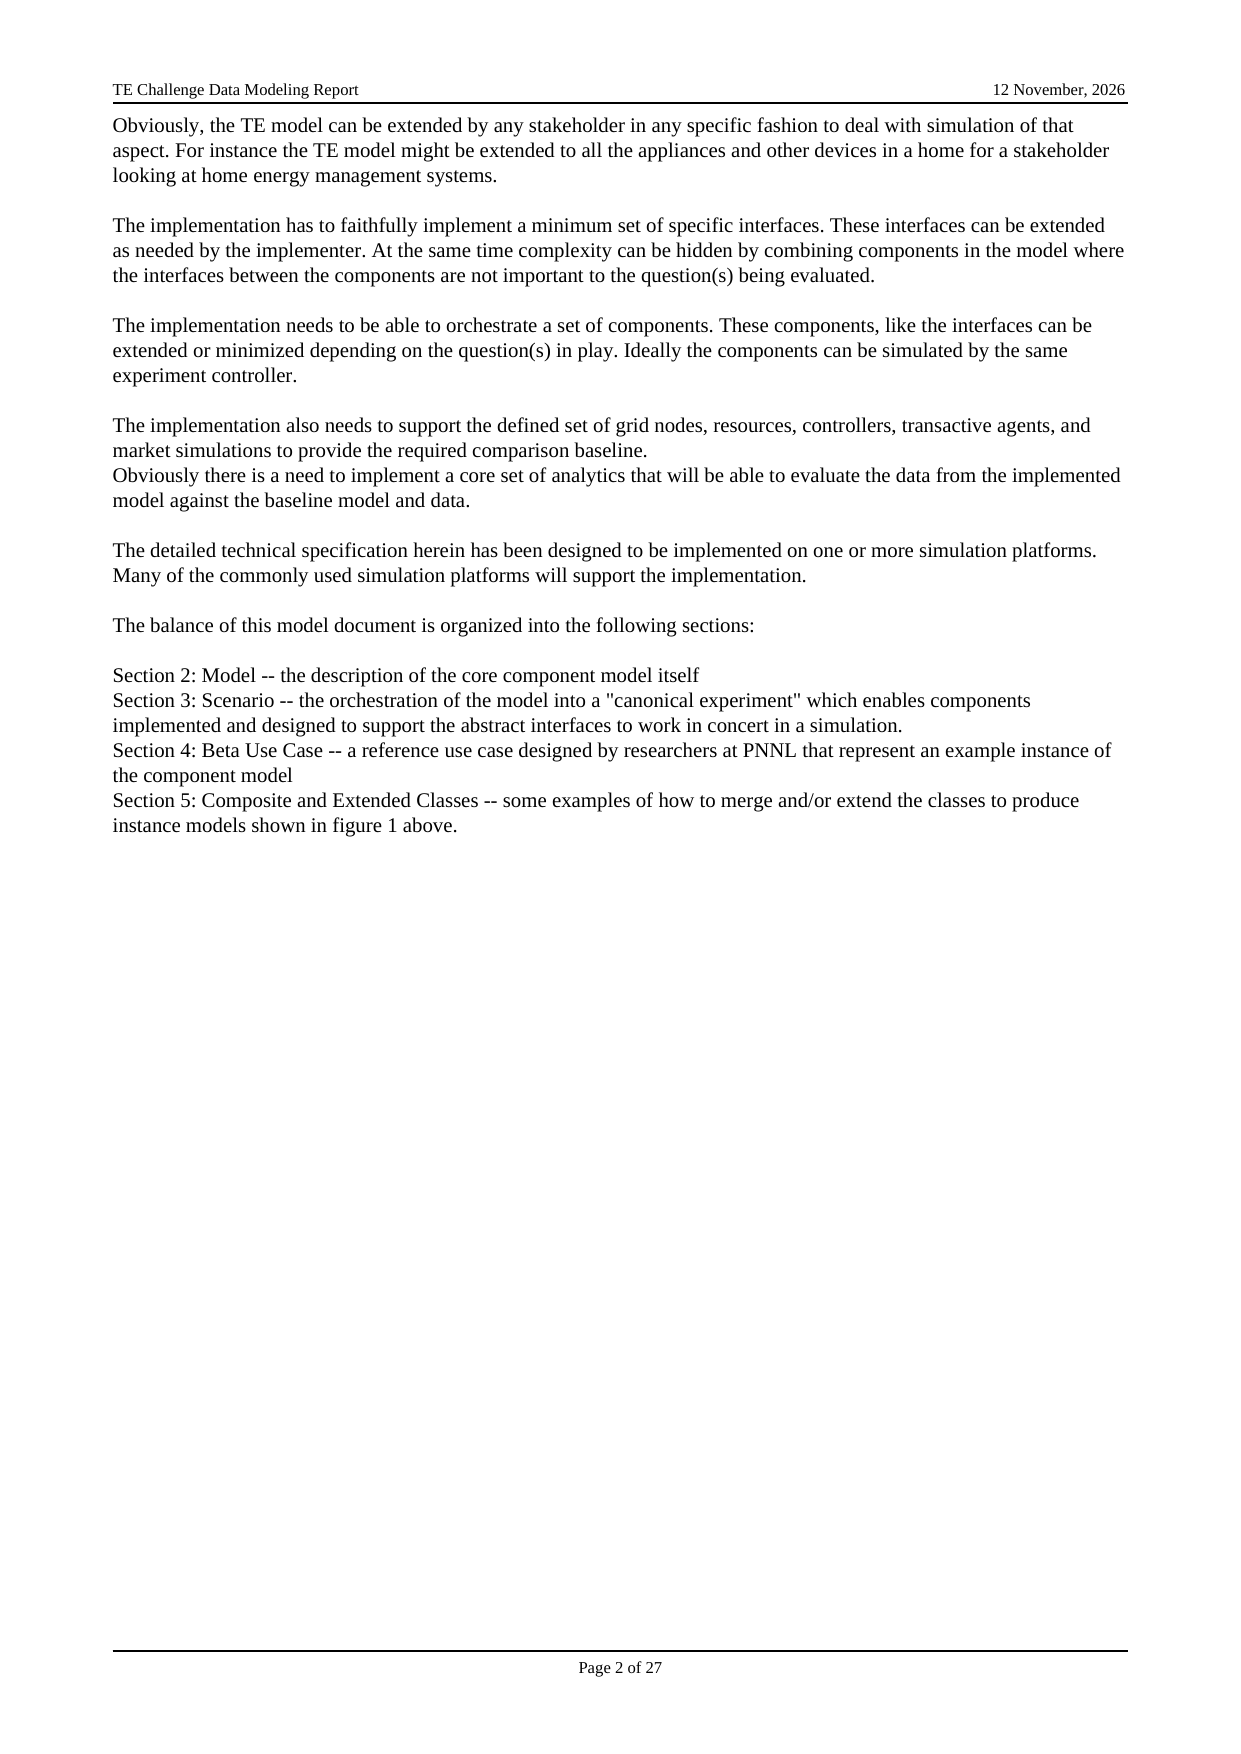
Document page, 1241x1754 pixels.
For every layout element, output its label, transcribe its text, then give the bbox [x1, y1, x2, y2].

text Section 3: Scenario -- the orchestration of the model into a "canonical experiment" which enables components implemented and designed to support the abstract interfaces to work in concert in a simulation. [112, 687, 1128, 737]
text The detailed technical specification herein has been designed to be implemented on one or more simulation platforms. Many of the commonly used simulation platforms will support the implementation. [112, 537, 1128, 587]
text The implementation also needs to support the defined set of grid nodes, resources, controllers, transactive agents, and market simulations to provide the required comparison baseline. [112, 412, 1128, 462]
text The balance of this model document is organized into the following sections: [112, 612, 1128, 637]
text The implementation needs to be able to orchestrate a set of components. These components, like the interfaces can be extended or minimized depending on the question(s) in play. Ideally the components can be simulated by the same experiment controller. [112, 312, 1128, 387]
text Section 2: Model -- the description of the core component model itself [112, 662, 1128, 687]
text Obviously, the TE model can be extended by any stakeholder in any specific fashion to deal with simulation of that aspect. For instance the TE model might be extended to all the appliances and other devices in a home for a stakeholder looking at home energy management systems. [112, 112, 1128, 187]
text Section 5: Composite and Extended Classes -- some examples of how to merge and/or extend the classes to produce instance models shown in figure 1 above. [112, 787, 1128, 837]
text The implementation has to faithfully implement a minimum set of specific interfaces. These interfaces can be extended as needed by the implementer. At the same time complexity can be hidden by combining components in the model where the interfaces between the components are not important to the question(s) being evaluated. [112, 212, 1128, 287]
text Section 4: Beta Use Case -- a reference use case designed by researchers at PNNL that represent an example instance of the component model [112, 737, 1128, 787]
text Obviously there is a need to implement a core set of analytics that will be able to evaluate the data from the implemented model against the baseline model and data. [112, 462, 1128, 512]
